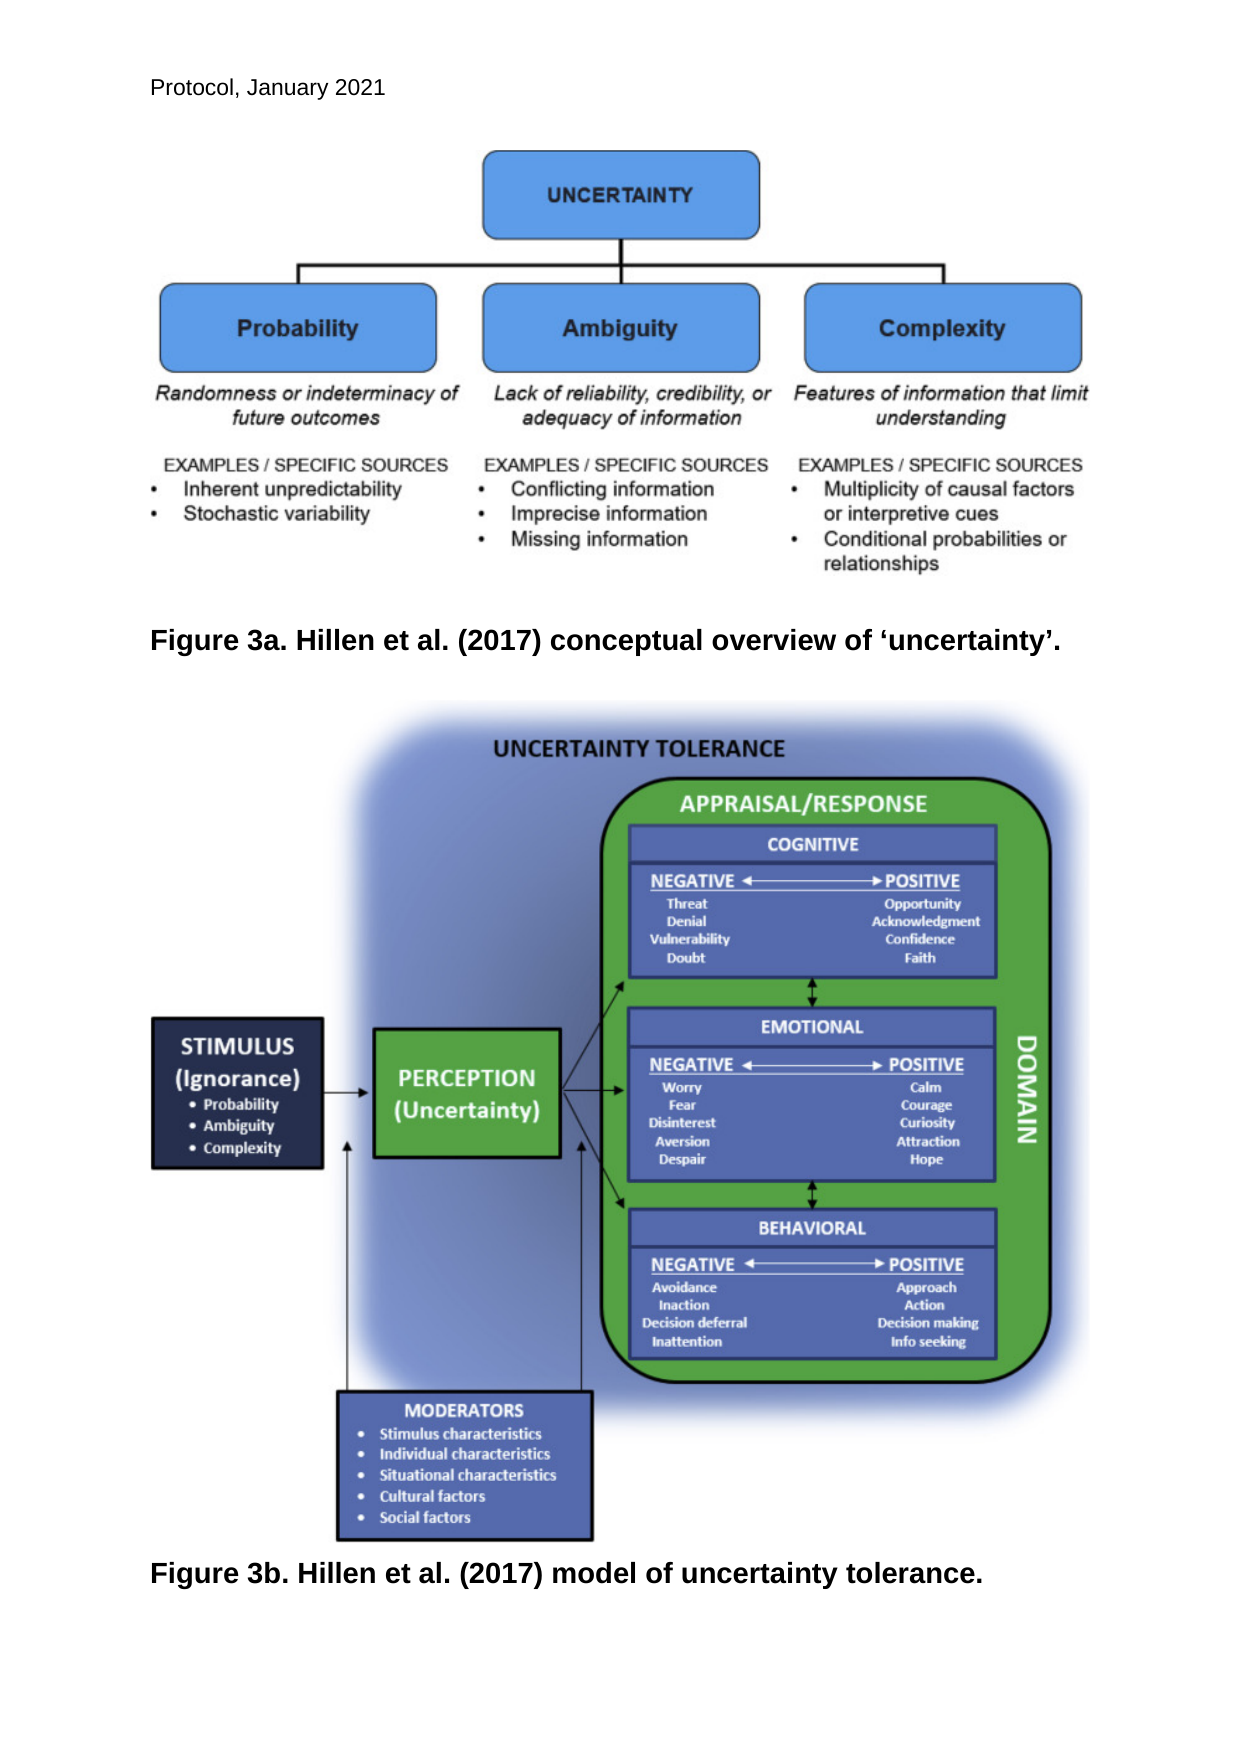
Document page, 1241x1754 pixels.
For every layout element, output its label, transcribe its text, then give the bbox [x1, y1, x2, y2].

text Figure 3b. Hillen et al. (2017) model of uncertainty tolerance. [150, 1556, 1090, 1589]
picture [150, 699, 1091, 1543]
picture [150, 150, 1091, 576]
text Figure 3a. Hillen et al. (2017) conceptual overview of ‘uncertainty’. [150, 622, 1090, 656]
